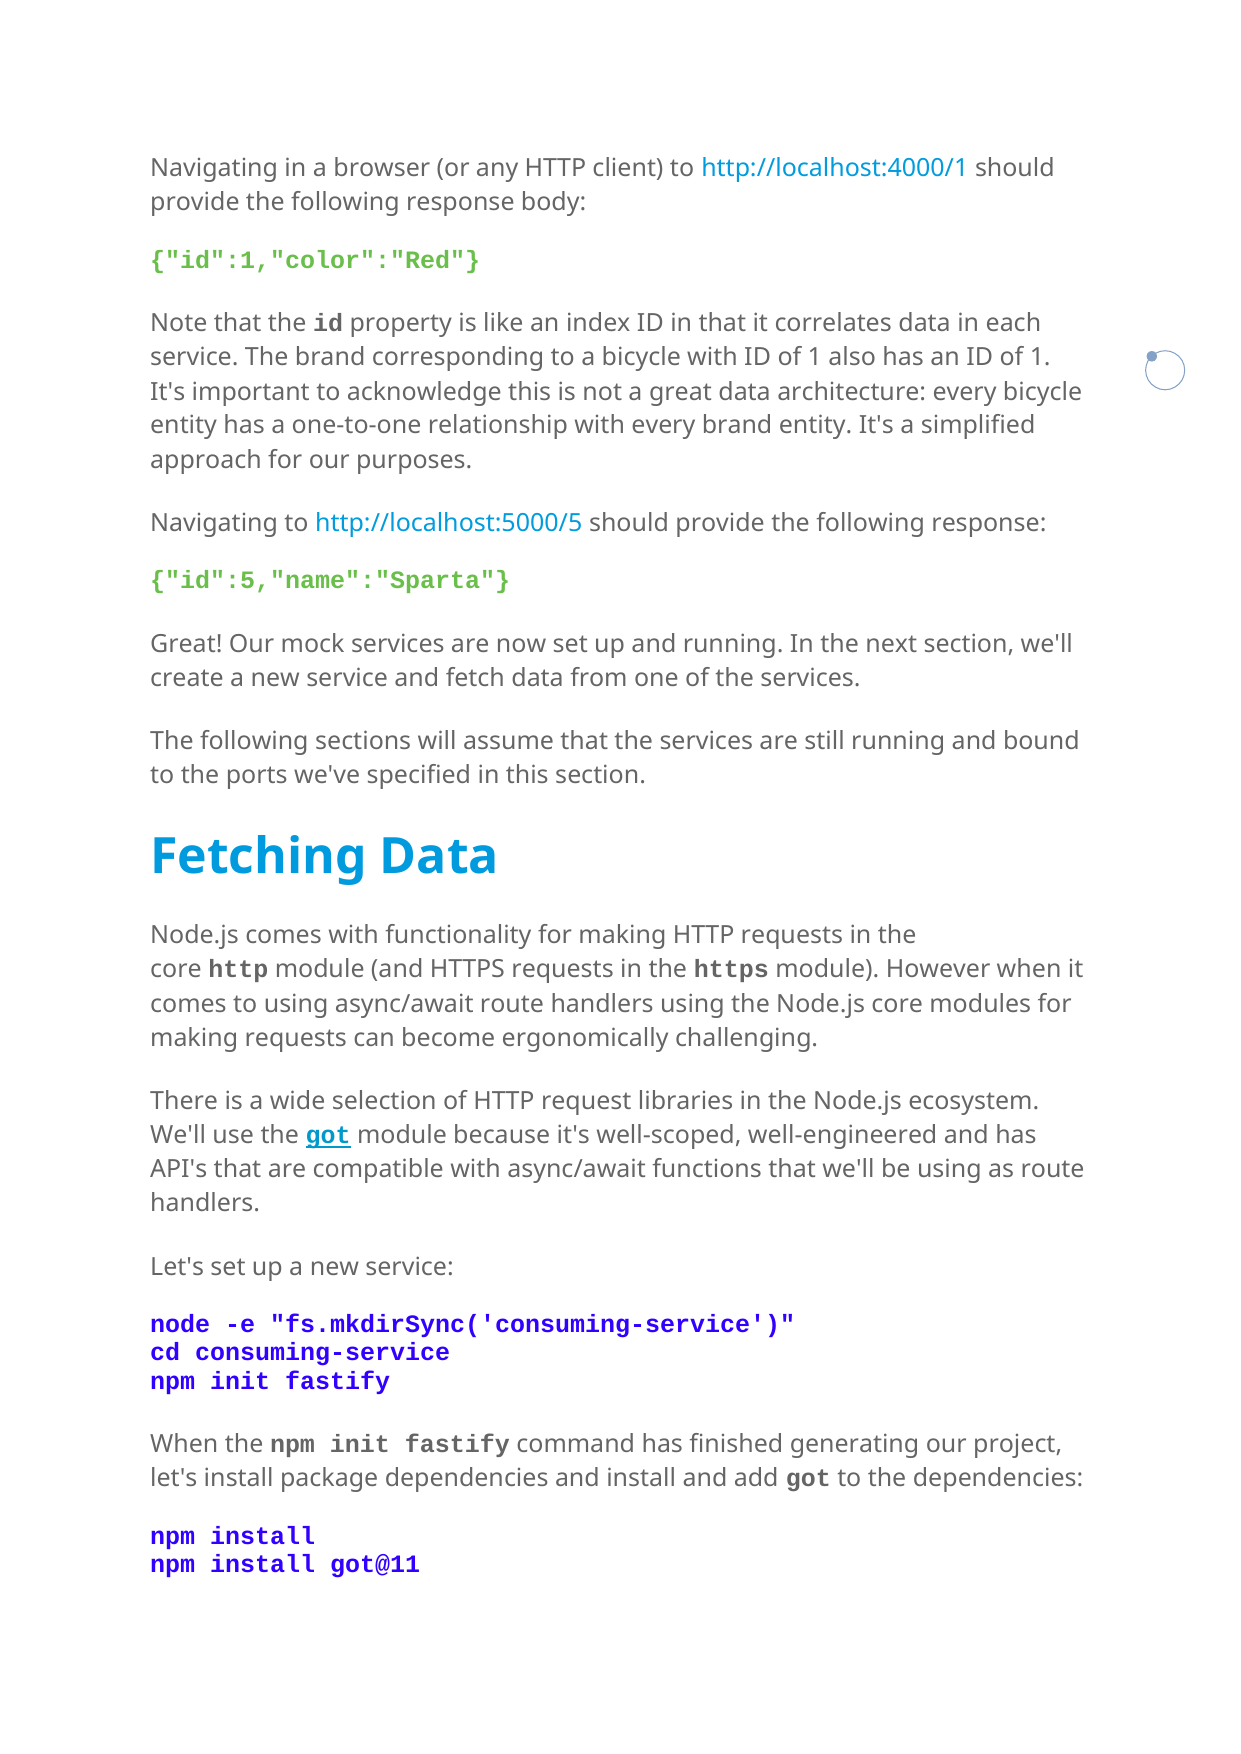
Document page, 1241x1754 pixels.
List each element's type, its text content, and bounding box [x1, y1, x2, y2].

text node -e "fs.mkdirSync('consuming-service')" cd consuming-service npm init fastify [150, 1312, 1090, 1397]
text When the npm init fastify command has finished generating our project, let's install package dependencies and install and add got to the dependencies: [150, 1426, 1090, 1494]
text Let's set up a new service: [150, 1248, 1090, 1282]
text The following sections will assume that the services are still running and bound to the ports we've specified in this section. [150, 722, 1090, 791]
text npm install npm install got@11 [150, 1523, 1090, 1580]
text There is a wide selection of HTTP request libraries in the Node.js ecosystem. We'll use the got module because it's well-scoped, well-engineered and has API's that are compatible with async/await functions that we'll be using as route handlers. [150, 1083, 1090, 1219]
text Navigating to http://localhost:5000/5 should provide the following response: [150, 504, 1090, 538]
text Great! Our mock services are now set up and running. In the next section, we'll create a new service and fetch data from one of the services. [150, 625, 1090, 693]
text {"id":5,"name":"Sparta"} [150, 568, 1090, 596]
text Navigating in a browser (or any HTTP client) to http://localhost:4000/1 should provide the following response body: [150, 150, 1090, 218]
text Note that the id property is like an index ID in that it correlates data in each service. The brand corresponding to a bicycle with ID of 1 also has an ID of 1. It's important to acknowledge this is not a great data architecture: every bicycle entity has a one-to-one relationship with every brand entity. It's a simplified approach for our purposes. [150, 305, 1090, 475]
text Node.js comes with functionality for making HTTP requests in the core http module (and HTTPS requests in the https module). However when it comes to using async/await route handlers using the Node.js core modules for making requests can become ergonomically challenging. [150, 917, 1090, 1053]
subtitle Fetching Data [150, 820, 1090, 888]
text {"id":1,"color":"Red"} [150, 247, 1090, 276]
